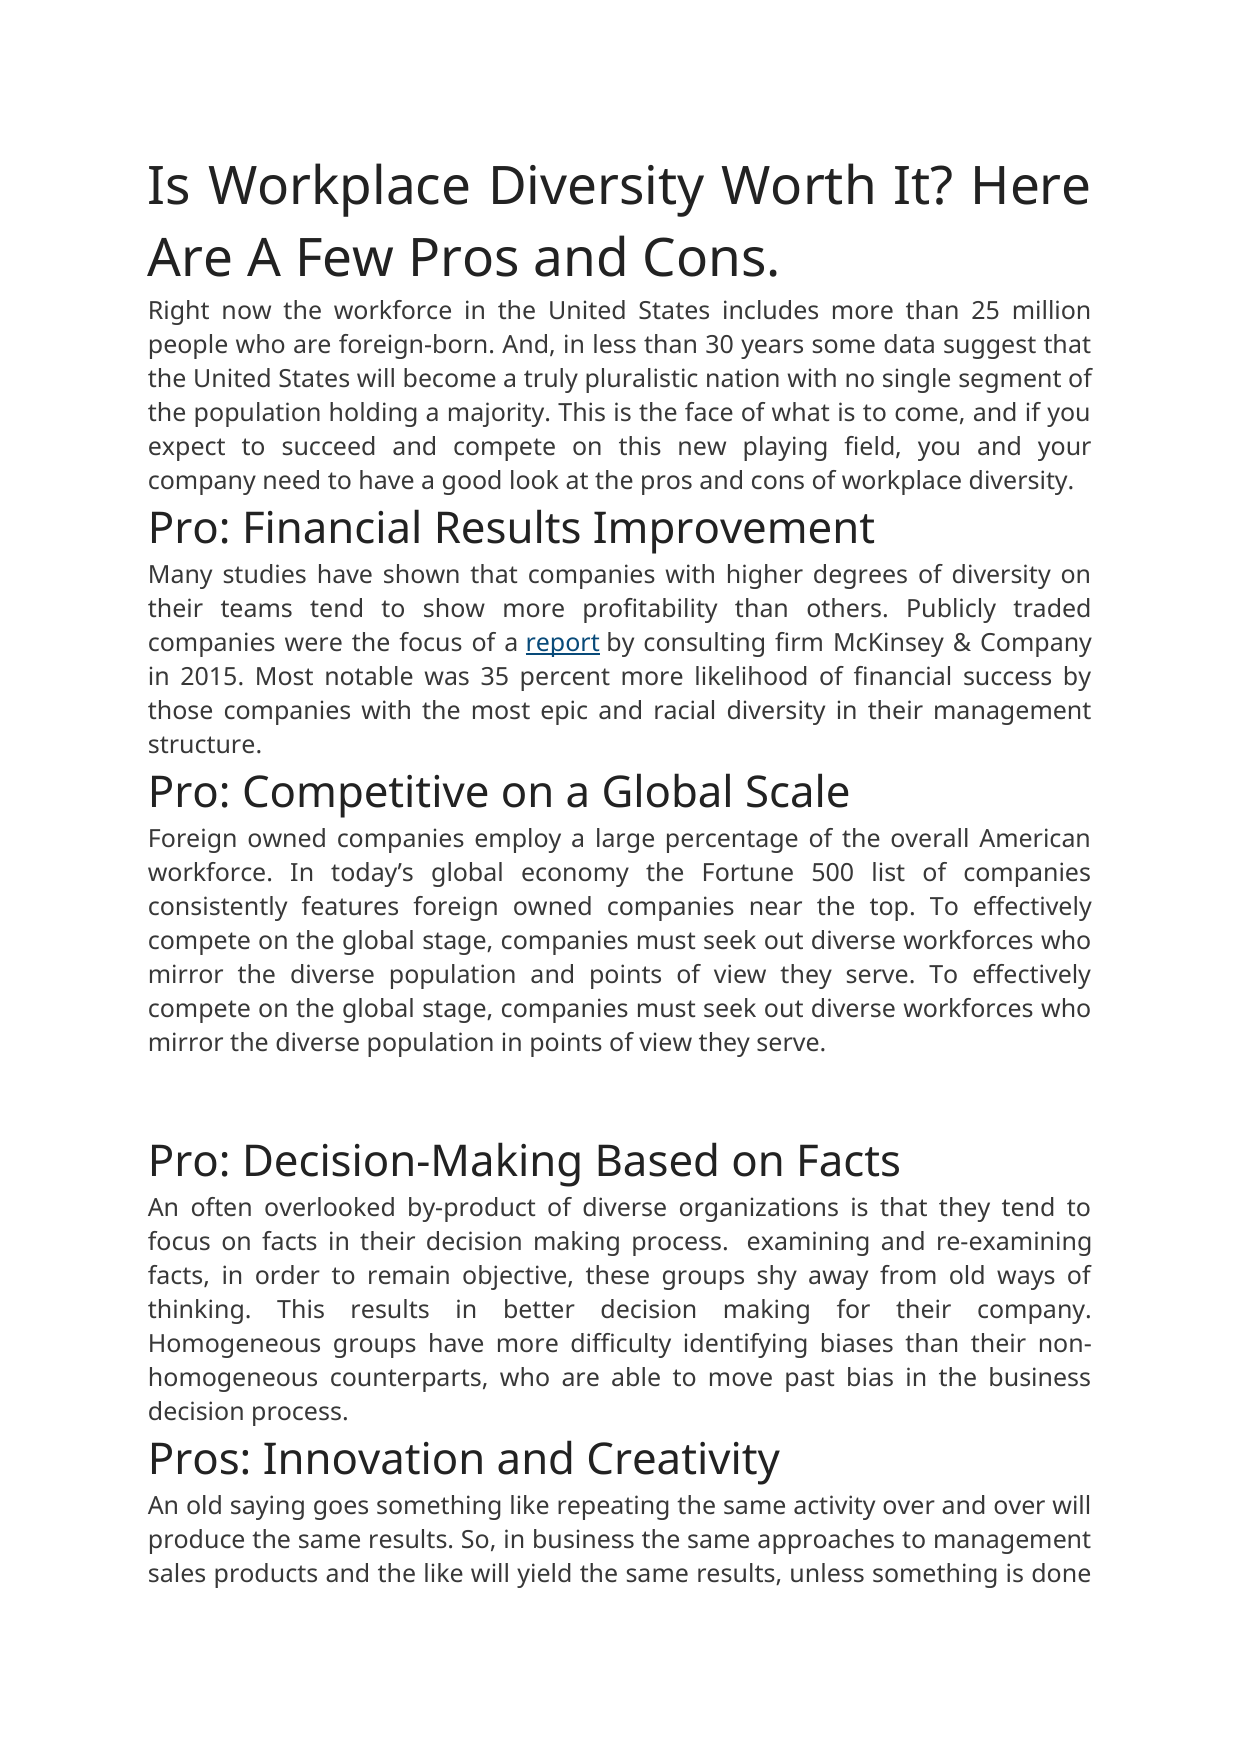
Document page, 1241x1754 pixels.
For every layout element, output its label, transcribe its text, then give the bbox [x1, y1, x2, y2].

text An often overlooked by-product of diverse organizations is that they tend to focus on facts in their decision making process. examining and re-examining facts, in order to remain objective, these groups shy away from old ways of thinking. This results in better decision making for their company. Homogeneous groups have more difficulty identifying biases than their non-homogeneous counterparts, who are able to move past bias in the business decision process. [148, 1189, 1093, 1428]
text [148, 1488, 1093, 1590]
text Right now the workforce in the United States includes more than 25 million people who are foreign-born. And, in less than 30 years some data suggest that the United States will become a truly pluralistic nation with no single segment of the population holding a majority. This is the face of what is to come, and if you expect to succeed and compete on this new playing field, you and your company need to have a good look at the pros and cons of workplace diversity. [148, 292, 1093, 497]
subtitle Pro: Competitive on a Global Scale [148, 761, 1093, 820]
subtitle Pros: Innovation and Creativity [148, 1428, 1093, 1488]
subtitle Pro: Financial Results Improvement [148, 497, 1093, 556]
text Foreign owned companies employ a large percentage of the overall American workforce. In today’s global economy the Fortune 500 list of companies consistently features foreign owned companies near the top. To effectively compete on the global stage, companies must seek out diverse workforces who mirror the diverse population and points of view they serve. To effectively compete on the global stage, companies must seek out diverse workforces who mirror the diverse population in points of view they serve. [148, 820, 1093, 1059]
subtitle Is Workplace Diversity Worth It? Here Are A Few Pros and Cons. [148, 148, 1093, 292]
text Many studies have shown that companies with higher degrees of diversity on their teams tend to show more profitability than others. Publicly traded companies were the focus of a report by consulting firm McKinsey & Company in 2015. Most notable was 35 percent more likelihood of financial success by those companies with the most epic and racial diversity in their management structure. [148, 556, 1093, 761]
subtitle Pro: Decision-Making Based on Facts [148, 1130, 1093, 1189]
